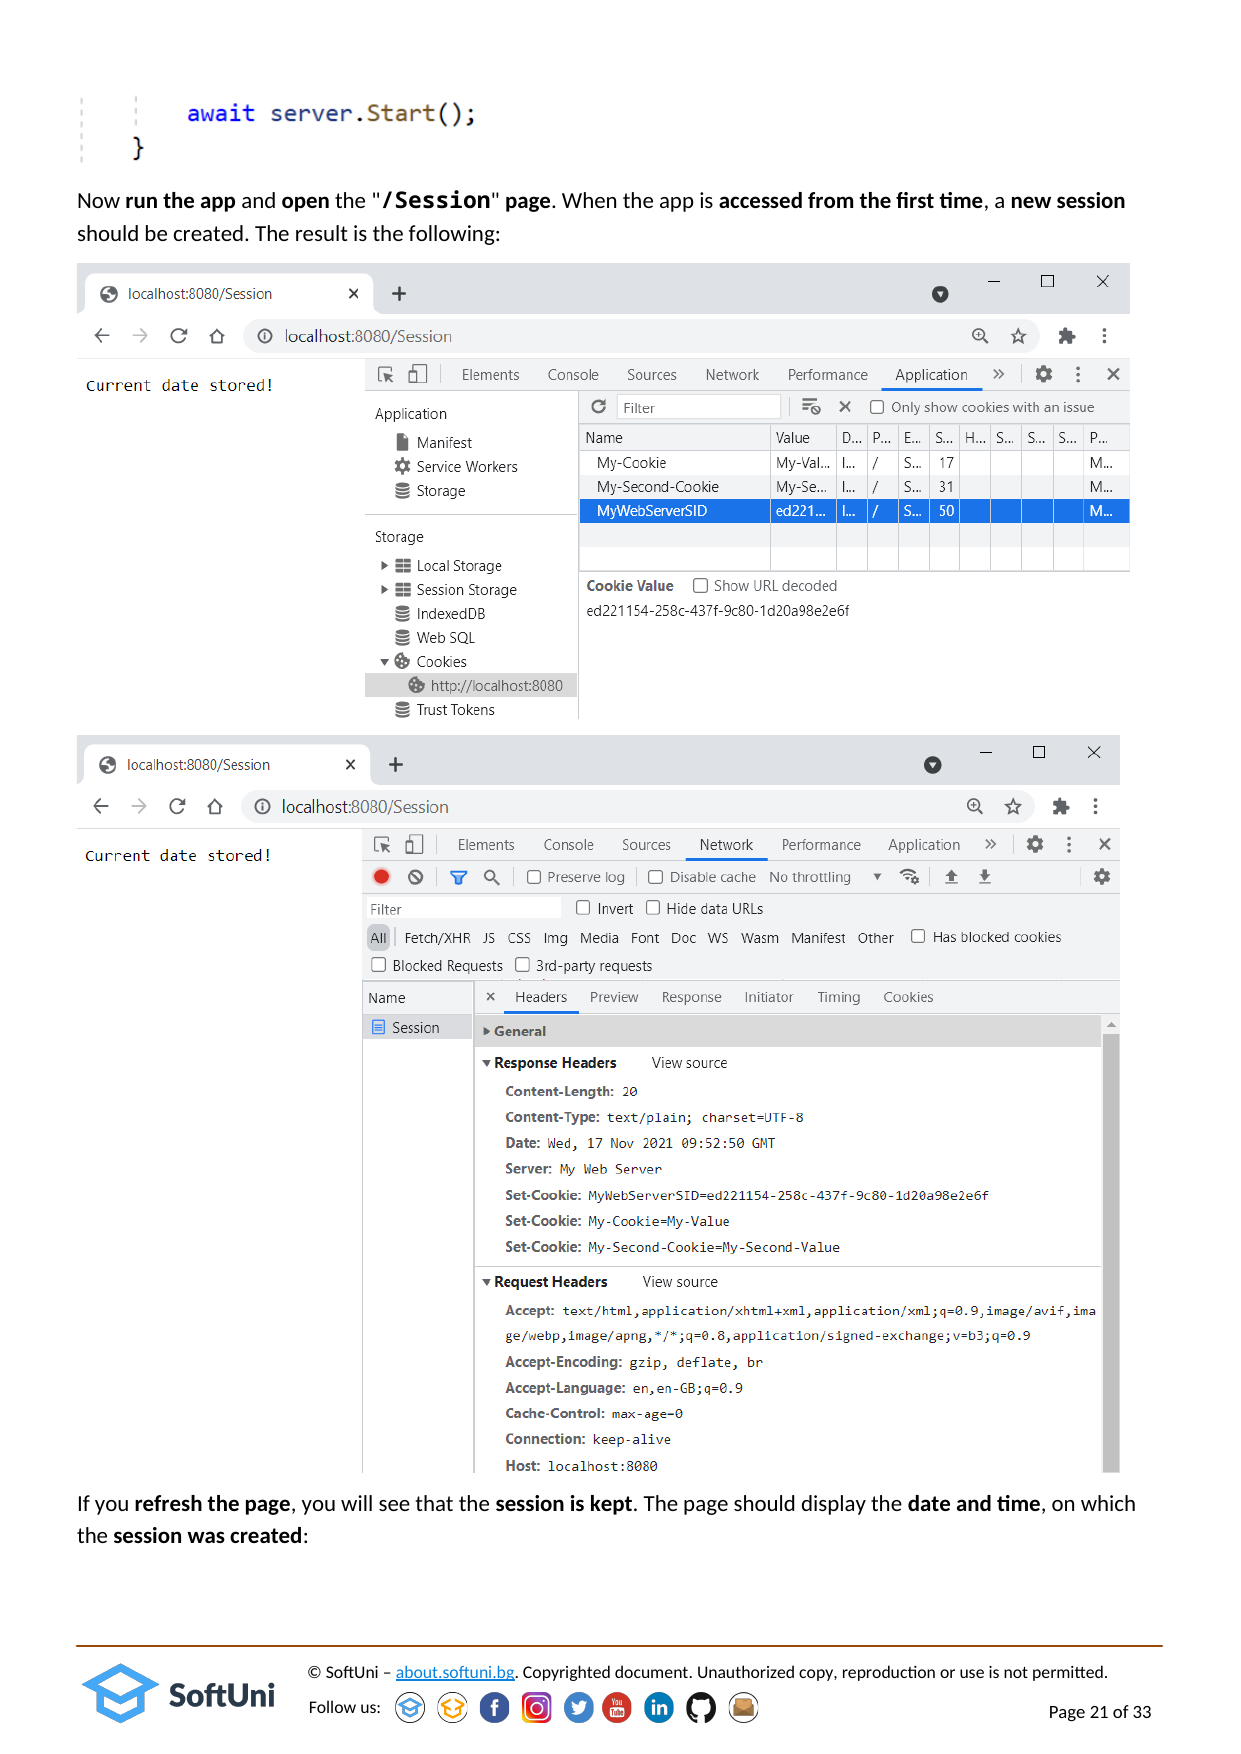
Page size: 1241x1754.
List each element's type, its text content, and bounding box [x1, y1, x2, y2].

picture [76, 95, 1164, 168]
picture [75, 1658, 281, 1729]
picture [395, 1692, 425, 1723]
text If you refresh the page, you will see that the session is kept. The page should display the date and time, on which the session was created: [77, 1489, 1163, 1549]
picture [728, 1692, 759, 1723]
picture [644, 1692, 653, 1701]
picture [644, 1714, 653, 1723]
picture [564, 1692, 594, 1723]
picture [479, 1692, 510, 1723]
picture [686, 1692, 716, 1723]
picture [76, 735, 1120, 1473]
picture [602, 1692, 632, 1723]
picture [665, 1714, 674, 1723]
text Now run the app and open the "/Session" page. When the app is accessed from the first time, a new session should be created. The result is the following: [77, 184, 1163, 247]
picture [665, 1692, 674, 1701]
picture [658, 1705, 667, 1714]
picture [522, 1692, 552, 1723]
picture [437, 1692, 468, 1723]
picture [76, 263, 1130, 719]
